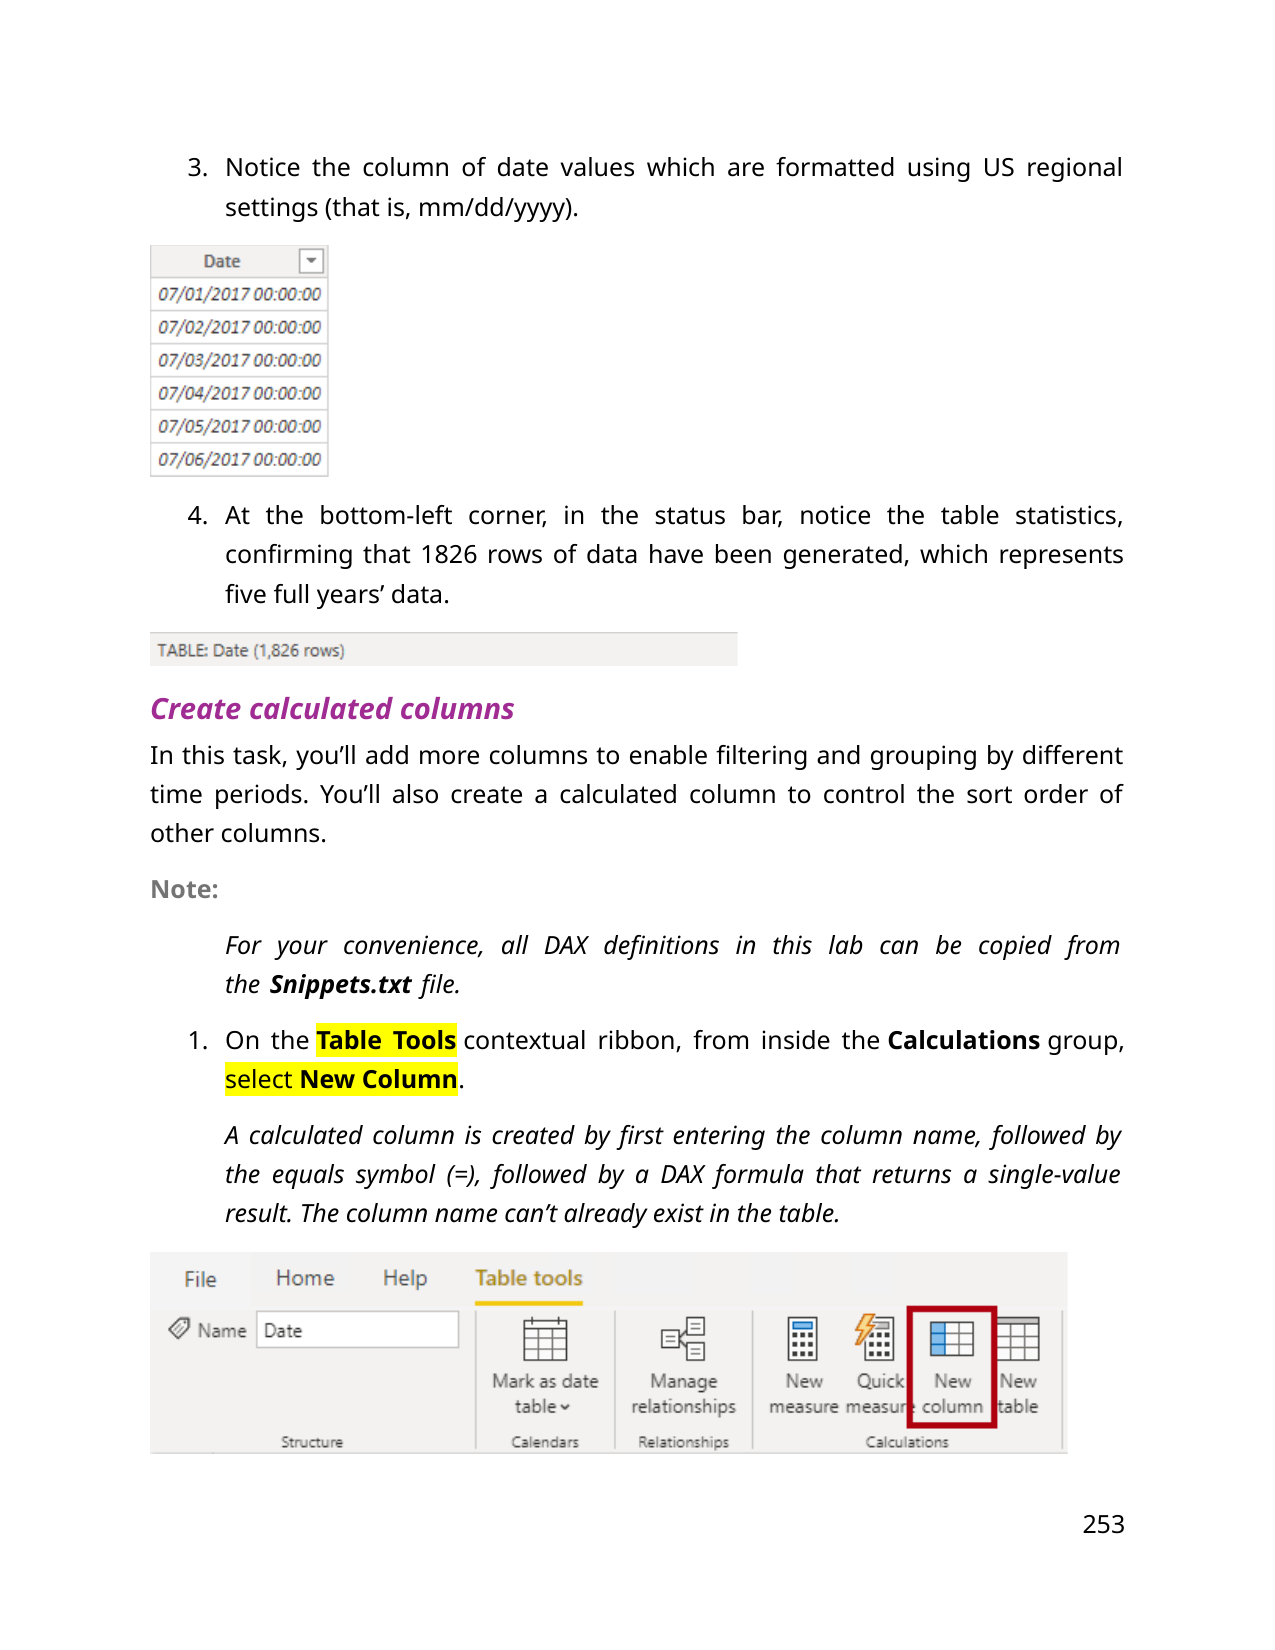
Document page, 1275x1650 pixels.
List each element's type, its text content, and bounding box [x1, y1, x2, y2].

text Note: [150, 872, 1125, 906]
text For your convenience, all DAX definitions in this lab can be copied from the Snippets.txt file. [225, 928, 1125, 1001]
text A calculated column is created by first entering the column name, followed by the equals symbol (=), followed by a DAX formula that returns a single-value result. The column name can’t already exist in the table. [225, 1118, 1125, 1230]
list At the bottom-left corner, in the status bar, notice the table statistics, confirming that 1826 rows of data have been generated, which represents five full years’ data. [187, 498, 1125, 610]
text In this task, you’ll add more columns to enable filtering and grouping by different time periods. You’ll also create a calculated column to control the sort order of other columns. [150, 738, 1125, 850]
list Notice the column of date values which are formatted using US regional settings (that is, mm/dd/yyyy). [187, 150, 1125, 223]
subtitle Create calculated columns [150, 688, 1125, 728]
picture [150, 1252, 1068, 1454]
picture [150, 245, 329, 477]
picture [150, 632, 738, 666]
list On the Table Tools contextual ribbon, from inside the Calculations group, select New Column. [187, 1023, 1125, 1096]
